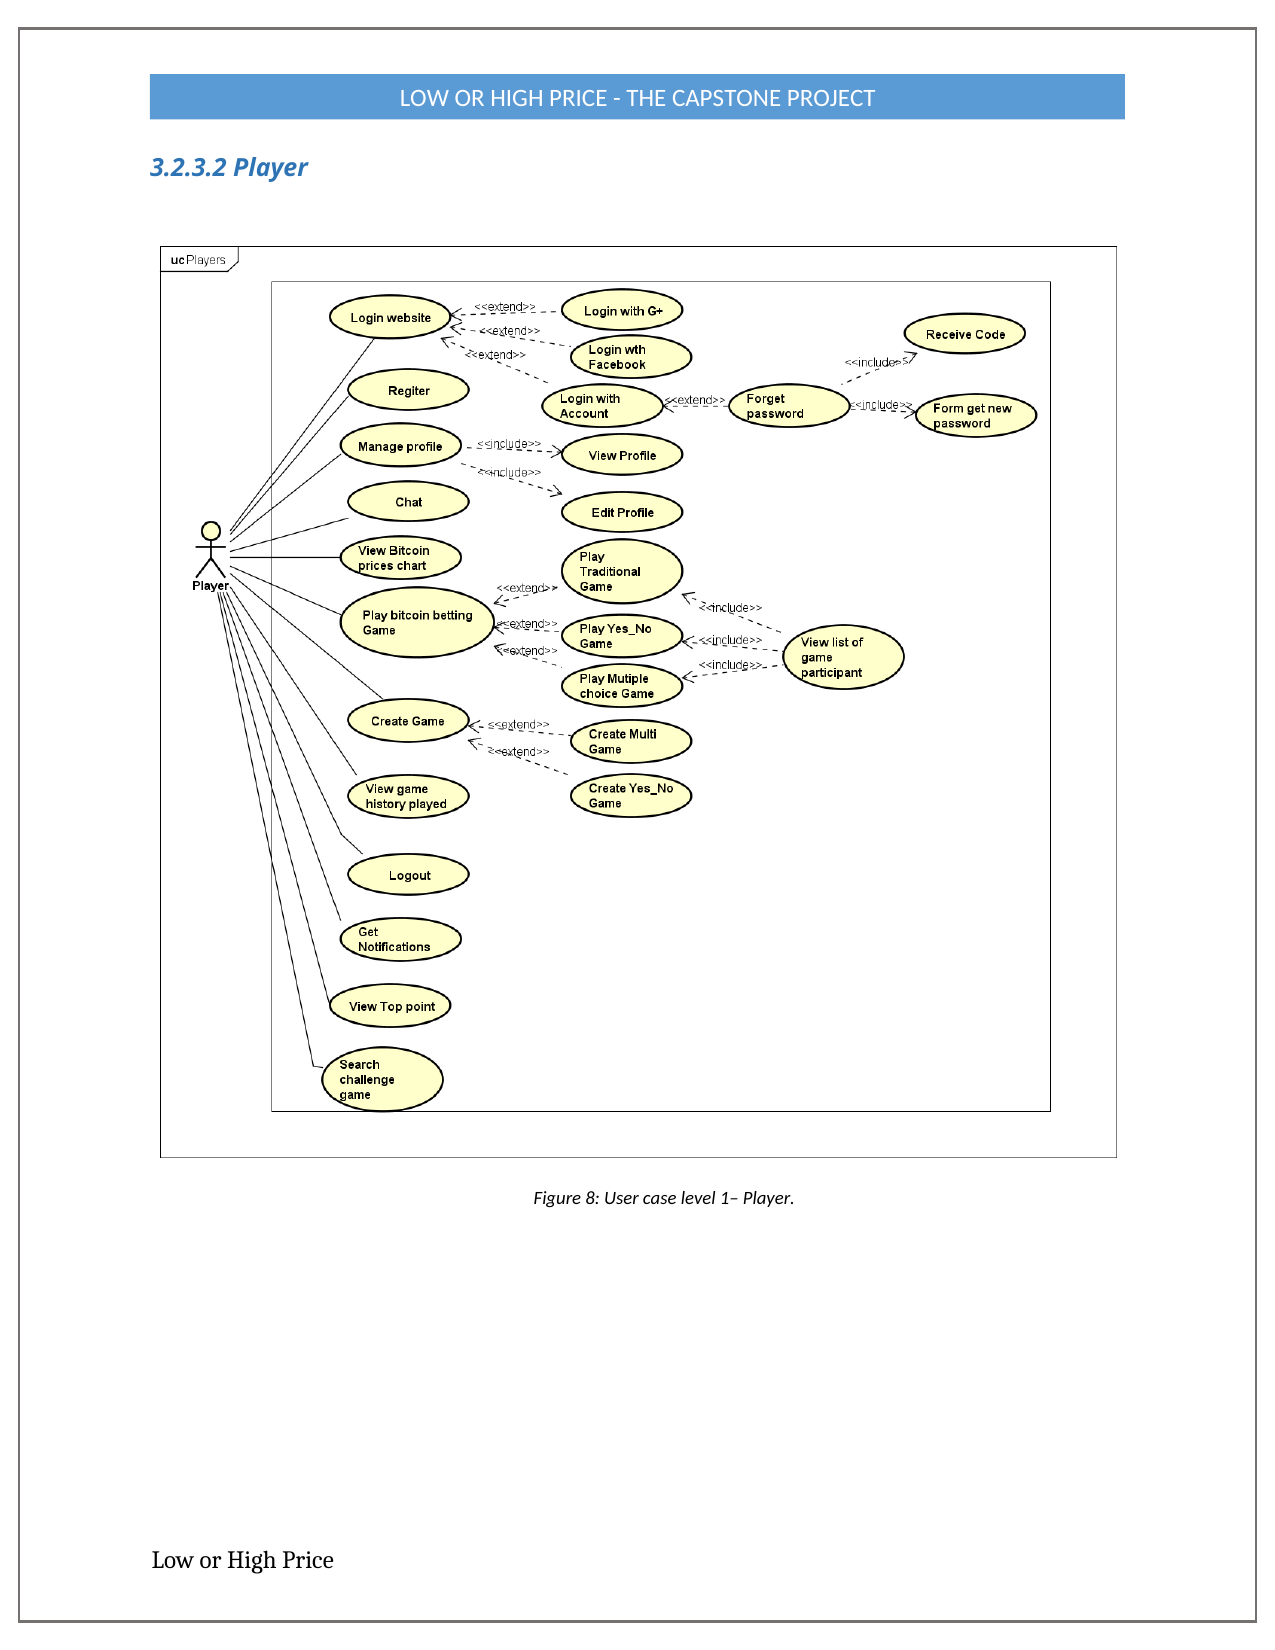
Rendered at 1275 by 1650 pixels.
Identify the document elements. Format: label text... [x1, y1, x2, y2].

text Figure 8: User case level 1– Player. [450, 1186, 1125, 1209]
subtitle 3.2.3.2 Player [150, 150, 1125, 184]
picture [150, 236, 1125, 1167]
